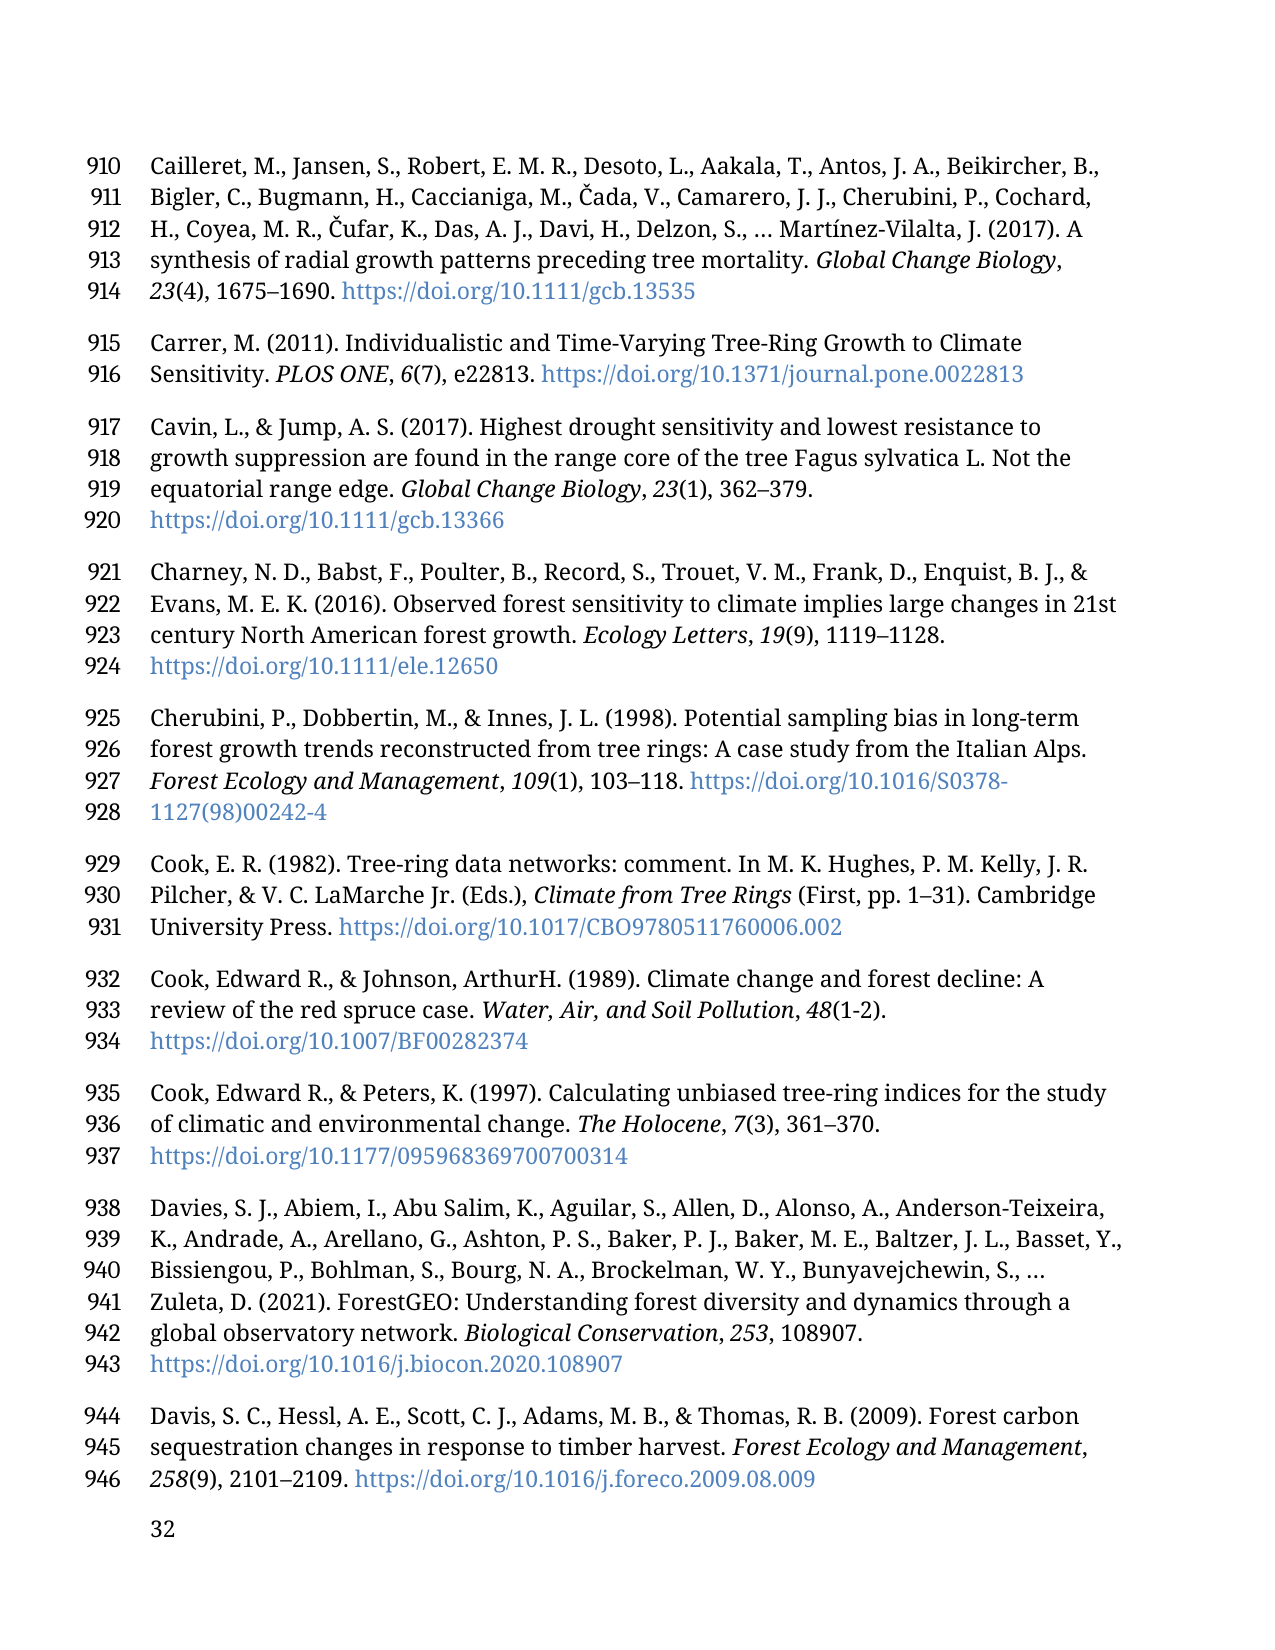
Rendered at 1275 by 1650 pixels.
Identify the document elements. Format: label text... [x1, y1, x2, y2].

text Charney, N. D., Babst, F., Poulter, B., Record, S., Trouet, V. M., Frank, D., Enquist, B. J., & Evans, M. E. K. (2016). Observed forest sensitivity to climate implies large changes in 21st century North American forest growth. Ecology Letters, 19(9), 1119–1128. https://doi.org/10.1111/ele.12650 [150, 556, 1125, 681]
text Davis, S. C., Hessl, A. E., Scott, C. J., Adams, M. B., & Thomas, R. B. (2009). Forest carbon sequestration changes in response to timber harvest. Forest Ecology and Management, 258(9), 2101–2109. https://doi.org/10.1016/j.foreco.2009.08.009 [150, 1400, 1125, 1494]
text Cook, E. R. (1982). Tree-ring data networks: comment. In M. K. Hughes, P. M. Kelly, J. R. Pilcher, & V. C. LaMarche Jr. (Eds.), Climate from Tree Rings (First, pp. 1–31). Cambridge University Press. https://doi.org/10.1017/CBO9780511760006.002 [150, 848, 1125, 942]
text Cavin, L., & Jump, A. S. (2017). Highest drought sensitivity and lowest resistance to growth suppression are found in the range core of the tree Fagus sylvatica L. Not the equatorial range edge. Global Change Biology, 23(1), 362–379. https://doi.org/10.1111/gcb.13366 [150, 410, 1125, 535]
text Cherubini, P., Dobbertin, M., & Innes, J. L. (1998). Potential sampling bias in long-term forest growth trends reconstructed from tree rings: A case study from the Italian Alps. Forest Ecology and Management, 109(1), 103–118. https://doi.org/10.1016/S0378-1127(98)00242-4 [150, 702, 1125, 827]
text Davies, S. J., Abiem, I., Abu Salim, K., Aguilar, S., Allen, D., Alonso, A., Anderson-Teixeira, K., Andrade, A., Arellano, G., Ashton, P. S., Baker, P. J., Baker, M. E., Baltzer, J. L., Basset, Y., Bissiengou, P., Bohlman, S., Bourg, N. A., Brockelman, W. Y., Bunyavejchewin, S., … Zuleta, D. (2021). ForestGEO: Understanding forest diversity and dynamics through a global observatory network. Biological Conservation, 253, 108907. https://doi.org/10.1016/j.biocon.2020.108907 [150, 1192, 1125, 1379]
text Cook, Edward R., & Peters, K. (1997). Calculating unbiased tree-ring indices for the study of climatic and environmental change. The Holocene, 7(3), 361–370. https://doi.org/10.1177/095968369700700314 [150, 1077, 1125, 1171]
text Cook, Edward R., & Johnson, ArthurH. (1989). Climate change and forest decline: A review of the red spruce case. Water, Air, and Soil Pollution, 48(1-2). https://doi.org/10.1007/BF00282374 [150, 962, 1125, 1056]
text Cailleret, M., Jansen, S., Robert, E. M. R., Desoto, L., Aakala, T., Antos, J. A., Beikircher, B., Bigler, C., Bugmann, H., Caccianiga, M., Čada, V., Camarero, J. J., Cherubini, P., Cochard, H., Coyea, M. R., Čufar, K., Das, A. J., Davi, H., Delzon, S., … Martínez-Vilalta, J. (2017). A synthesis of radial growth patterns preceding tree mortality. Global Change Biology, 23(4), 1675–1690. https://doi.org/10.1111/gcb.13535 [150, 150, 1125, 306]
text Carrer, M. (2011). Individualistic and Time-Varying Tree-Ring Growth to Climate Sensitivity. PLOS ONE, 6(7), e22813. https://doi.org/10.1371/journal.pone.0022813 [150, 327, 1125, 389]
